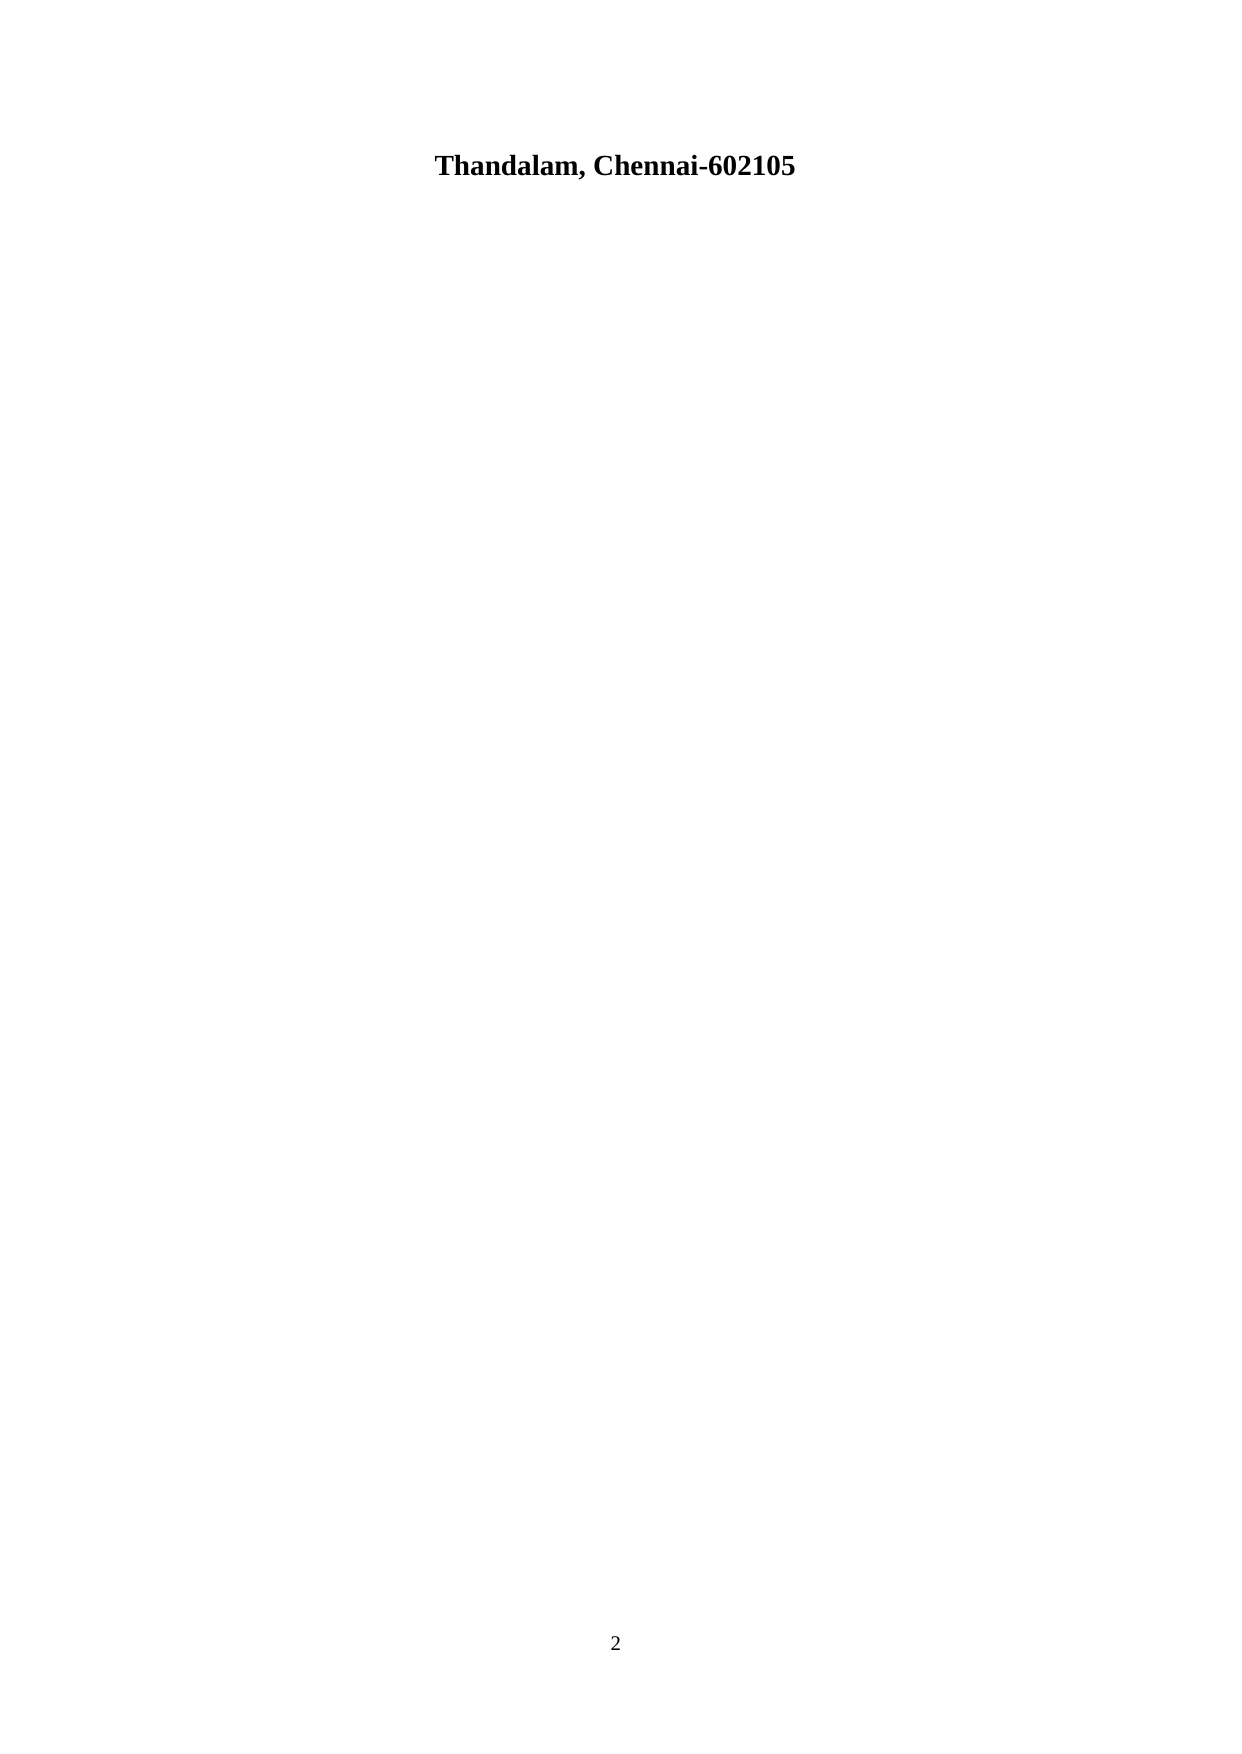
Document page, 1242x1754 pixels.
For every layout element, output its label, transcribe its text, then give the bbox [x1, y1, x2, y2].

text Thandalam, Chennai-602105 [164, 148, 1065, 181]
